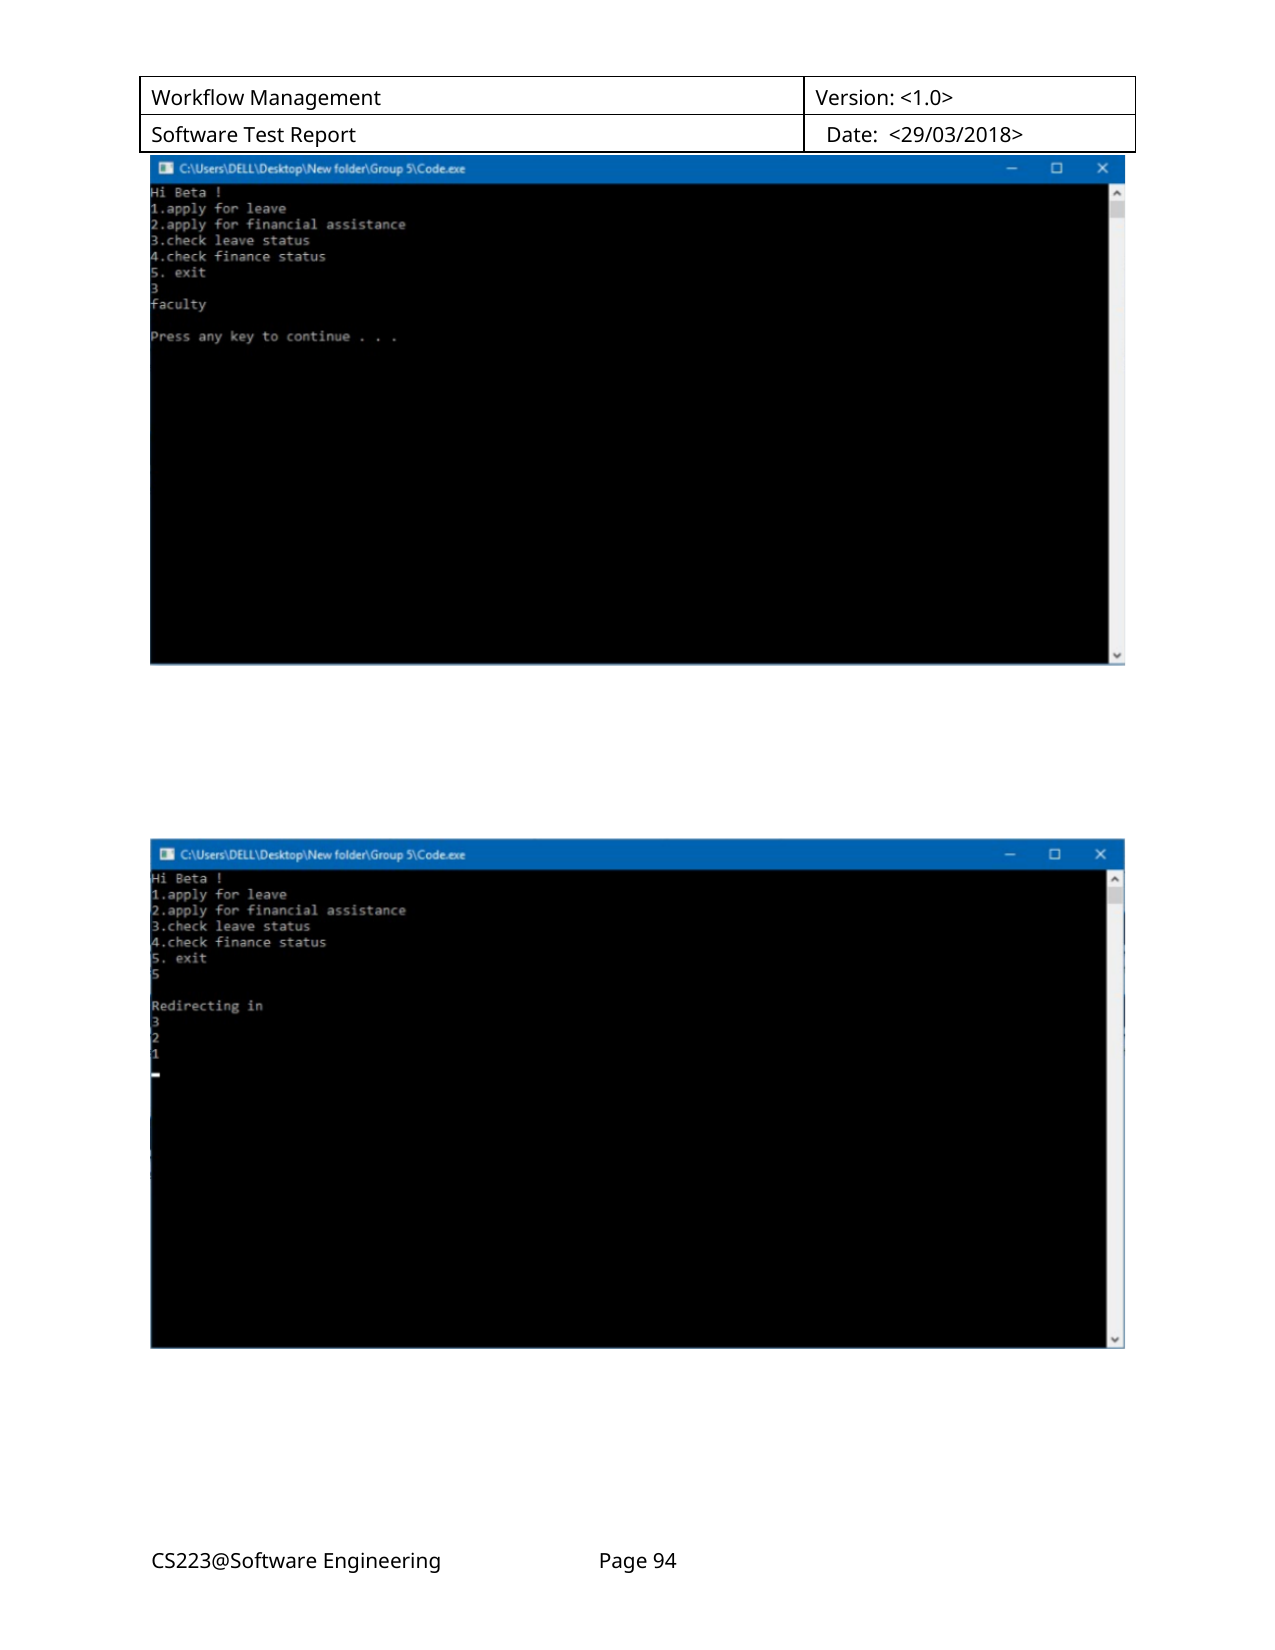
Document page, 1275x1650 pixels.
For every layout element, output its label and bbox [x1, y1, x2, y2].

picture [150, 838, 1125, 1349]
picture [150, 155, 1125, 666]
